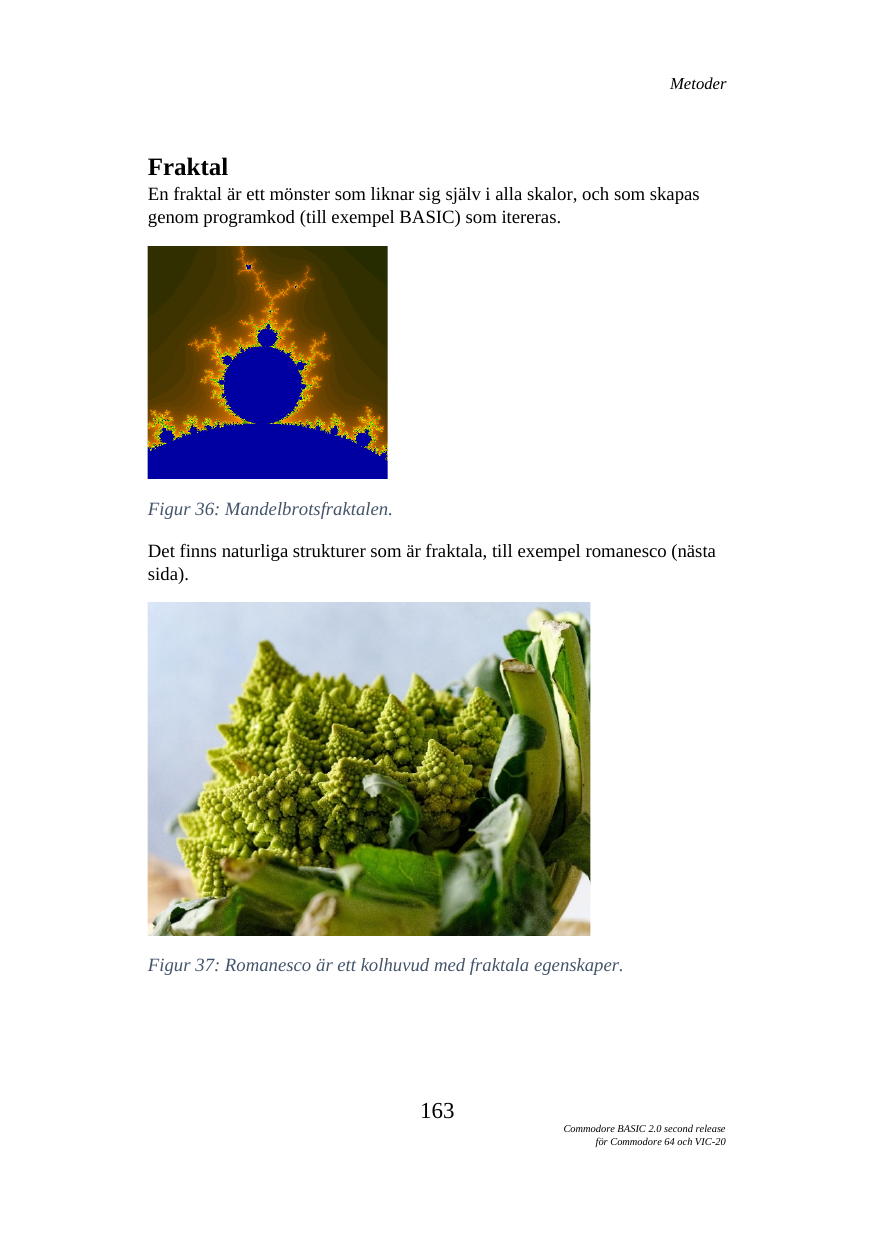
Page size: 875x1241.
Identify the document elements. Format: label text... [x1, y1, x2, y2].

text Figur 37: Romanesco är ett kolhuvud med fraktala egenskaper. [148, 954, 726, 975]
text En fraktal är ett mönster som liknar sig själv i alla skalor, och som skapas genom programkod (till exempel BASIC) som itereras. [148, 183, 726, 228]
subtitle Fraktal [148, 152, 726, 181]
text Figur 36: Mandelbrotsfraktalen. [148, 497, 726, 519]
text Det finns naturliga strukturer som är fraktala, till exempel romanesco (nästa sida). [148, 540, 726, 584]
picture [147, 602, 591, 936]
picture [147, 246, 388, 479]
